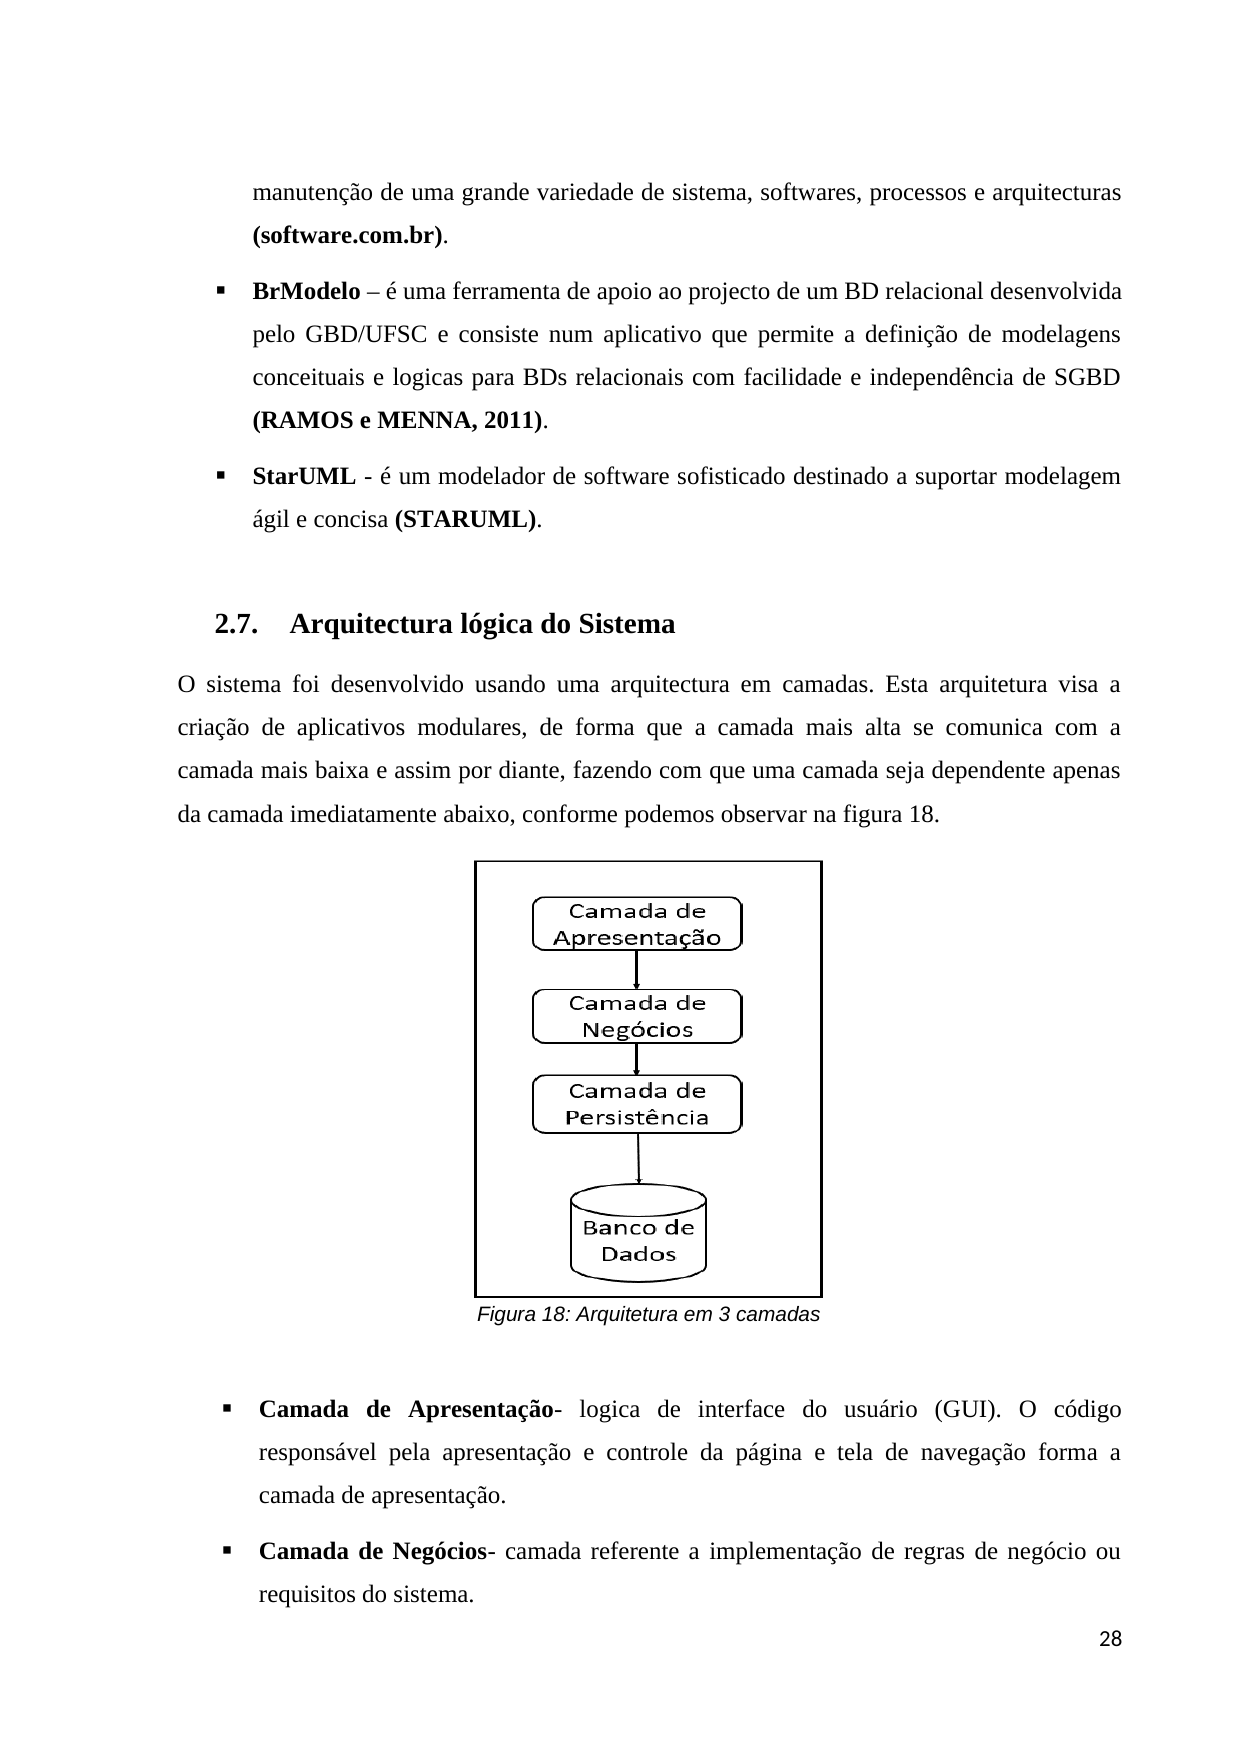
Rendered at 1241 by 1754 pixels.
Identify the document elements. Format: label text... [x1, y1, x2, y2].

list StarUML - é um modelador de software sofisticado destinado a suportar modelagem ágil e concisa. [215, 461, 1122, 533]
picture [470, 854, 829, 1302]
text O sistema foi desenvolvido usando uma arquitectura em camadas. Esta arquitetura visa a criação de aplicativos modulares, de forma que a camada mais alta se comunica com a camada mais baixa e assim por diante, fazendo com que uma camada seja dependente apenas da camada imediatamente abaixo, conforme podemos observar na figura 18. [177, 669, 1122, 827]
list Camada de Apresentação- logica de interface do usuário (GUI). O código responsável pela apresentação e controle da página e tela de navegação forma a camada de apresentação. [221, 1394, 1122, 1509]
list BrModelo – é uma ferramenta de apoio ao projecto de um BD relacional desenvolvida pelo GBD/UFSC e consiste num aplicativo que permite a definição de modelagens conceituais e logicas para BDs relacionais com facilidade e independência de SGBD. [215, 276, 1122, 434]
list Camada de Negócios- camada referente a implementação de regras de negócio ou requisitos do sistema. [221, 1536, 1122, 1608]
subtitle Arquitectura lógica do Sistema [214, 607, 1122, 640]
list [215, 177, 1122, 249]
